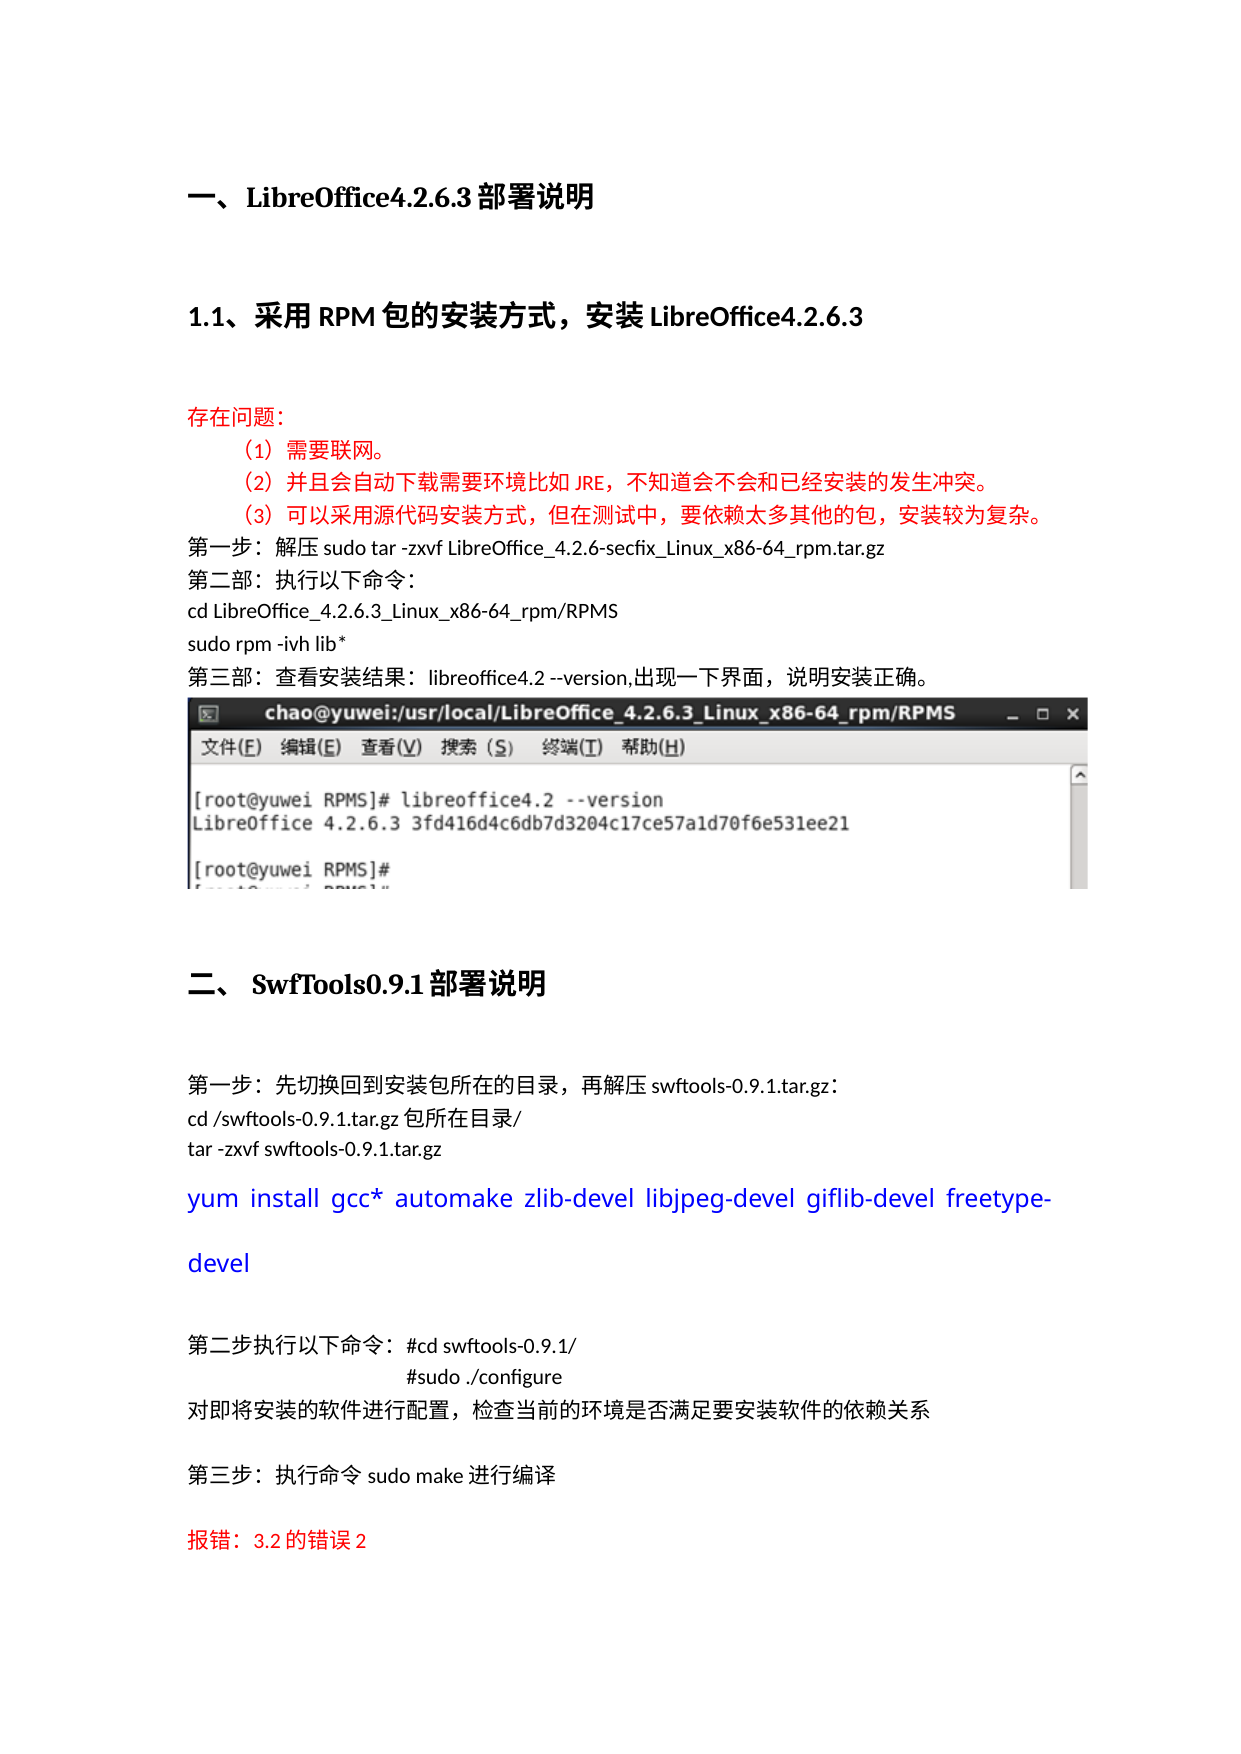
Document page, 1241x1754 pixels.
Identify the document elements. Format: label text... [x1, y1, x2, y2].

text cd LibreOffice_4.2.6.3_Linux_x86-64_rpm/RPMS [187, 595, 1053, 627]
subtitle 1.1、采用RPM包的安装方式，安装LibreOffice4.2.6.3 [187, 281, 1053, 346]
text sudo rpm -ivh lib* [187, 627, 1053, 660]
text yum install gcc* automake zlib-devel libjpeg-devel giflib-devel freetype-devel [187, 1165, 1053, 1295]
text 报错：3.2的错误2 [187, 1523, 1053, 1555]
picture [187, 692, 1088, 889]
text （2）并且会自动下载需要环境比如JRE，不知道会不会和已经安装的发生冲突。 [187, 465, 1053, 497]
text （1）需要联网。 [187, 432, 1053, 465]
text 第一步：解压sudo tar -zxvf LibreOffice_4.2.6-secfix_Linux_x86-64_rpm.tar.gz [187, 530, 1053, 562]
text 第三步：执行命令 sudo make 进行编译 [187, 1458, 1053, 1490]
subtitle 二、 SwfTools0.9.1部署说明 [187, 949, 1053, 1014]
text cd /swftools-0.9.1.tar.gz包所在目录/ [187, 1100, 1053, 1133]
subtitle 一、LibreOffice4.2.6.3部署说明 [187, 162, 1053, 227]
text #sudo ./configure [187, 1360, 1053, 1393]
text 第一步：先切换回到安装包所在的目录，再解压swftools-0.9.1.tar.gz： [187, 1068, 1053, 1100]
text 对即将安装的软件进行配置，检查当前的环境是否满足要安装软件的依赖关系 [187, 1393, 1053, 1425]
text 第三部：查看安装结果：libreoffice4.2 --version,出现一下界面，说明安装正确。 [187, 660, 1053, 692]
text （3）可以采用源代码安装方式，但在测试中，要依赖太多其他的包，安装较为复杂。 [187, 497, 1053, 530]
text 第二步执行以下命令：#cd swftools-0.9.1/ [187, 1328, 1053, 1360]
text 第二部：执行以下命令： [187, 562, 1053, 595]
text 存在问题： [187, 400, 1053, 432]
text tar -zxvf swftools-0.9.1.tar.gz [187, 1133, 1053, 1165]
